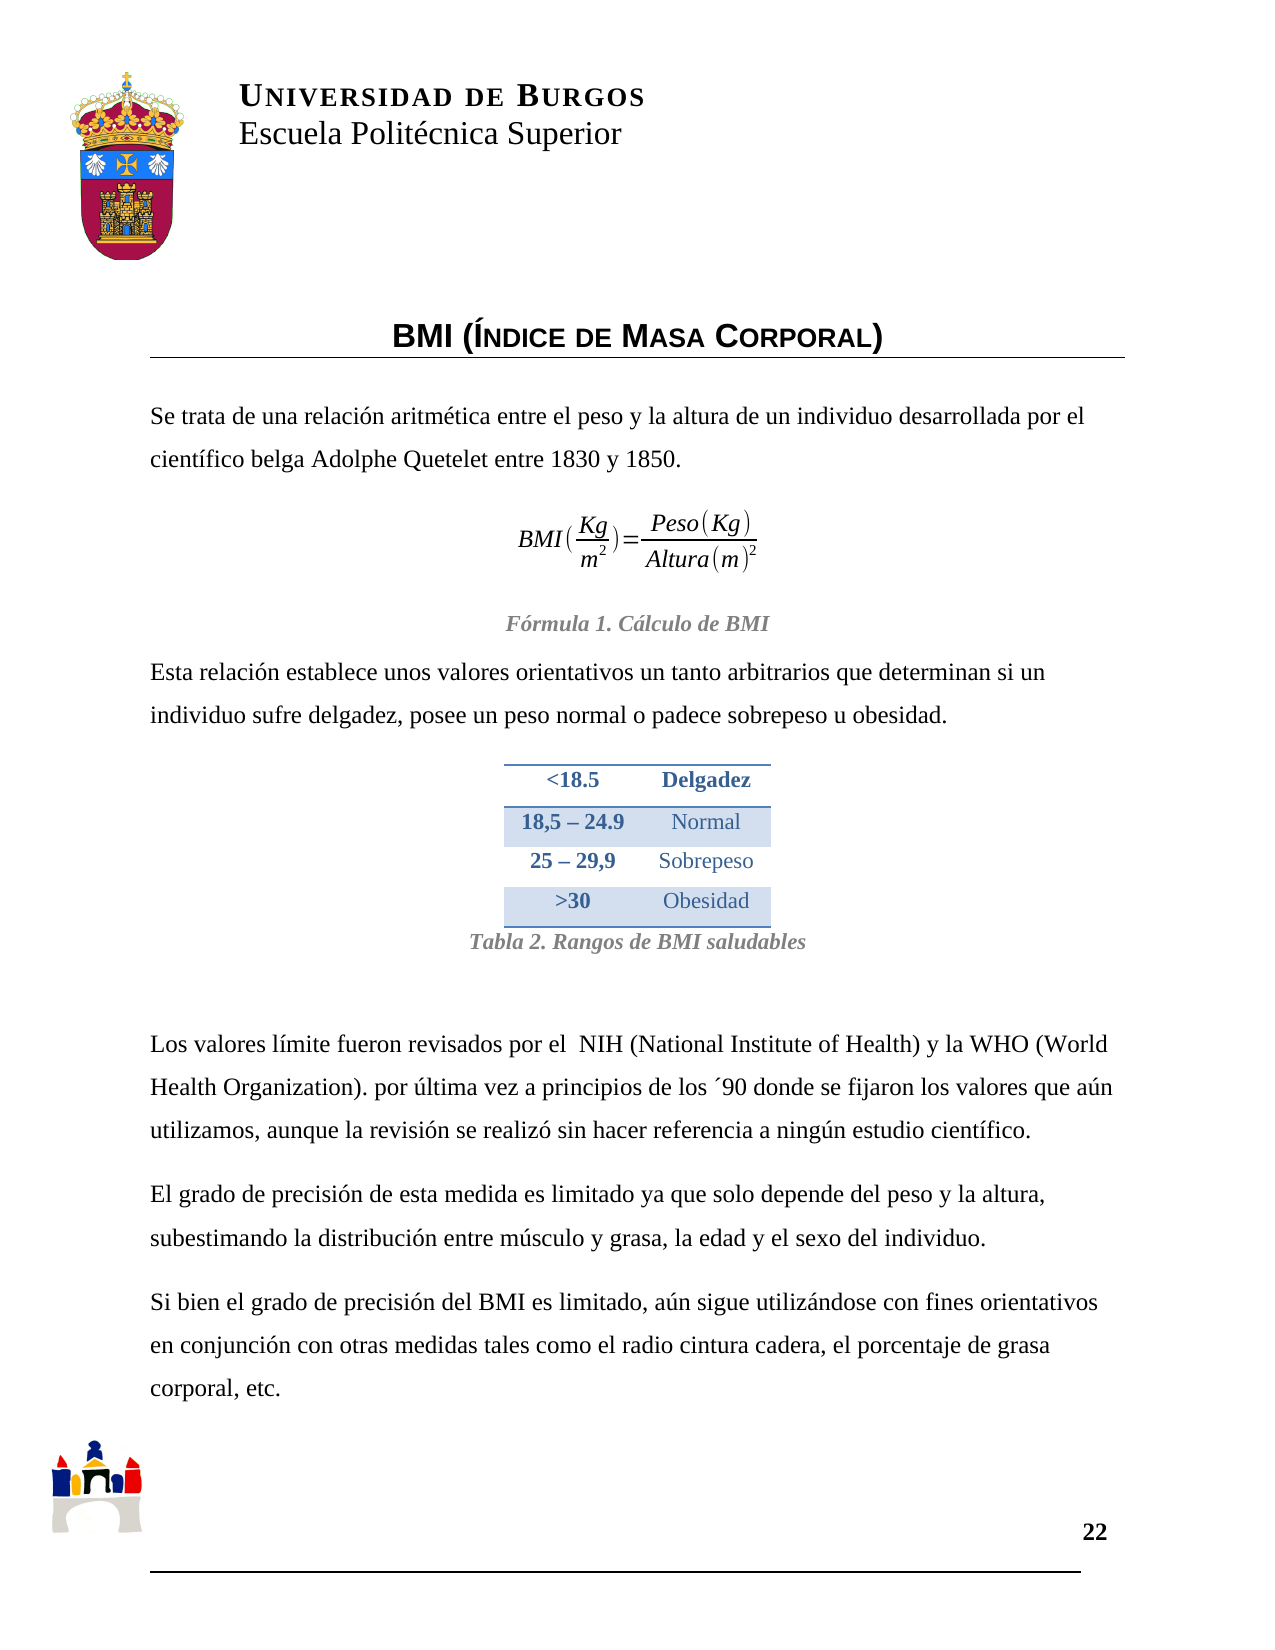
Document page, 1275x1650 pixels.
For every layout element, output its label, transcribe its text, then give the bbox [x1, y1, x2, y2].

table_cell Obesidad [641, 887, 771, 926]
picture [32, 72, 220, 260]
table_cell Normal [641, 808, 771, 847]
table_header Delgadez [641, 766, 771, 806]
text Si bien el grado de precisión del BMI es limitado, aún sigue utilizándose con fines orientativos en conjunción con otras medidas tales como el radio cintura cadera, el porcentaje de grasa corporal, etc. [150, 1287, 1125, 1402]
table_cell Sobrepeso [641, 847, 771, 887]
text El grado de precisión de esta medida es limitado ya que solo depende del peso y la altura, subestimando la distribución entre músculo y grasa, la edad y el sexo del individuo. [150, 1179, 1125, 1251]
table_cell 18,5 – 24.9 [504, 808, 641, 847]
text Tabla 2. Rangos de BMI saludables [150, 928, 1125, 955]
table_cell 25 – 29,9 [504, 847, 641, 887]
text Fórmula 1. Cálculo de BMI [150, 610, 1125, 636]
text Esta relación establece unos valores orientativos un tanto arbitrarios que determinan si un individuo sufre delgadez, posee un peso normal o padece sobrepeso u obesidad. [150, 657, 1125, 729]
subtitle BMI (Índice de Masa Corporal) [150, 316, 1125, 357]
table_header <18.5 [504, 766, 641, 806]
text Se trata de una relación aritmética entre el peso y la altura de un individuo desarrollada por el científico belga Adolphe Quetelet entre 1830 y 1850. [150, 401, 1125, 473]
text Los valores límite fueron revisados por el NIH (National Institute of Health) y la WHO (World Health Organization). por última vez a principios de los ´90 donde se fijaron los valores que aún utilizamos, aunque la revisión se realizó sin hacer referencia a ningún estudio científico. [150, 1029, 1125, 1144]
table_cell >30 [504, 887, 641, 926]
